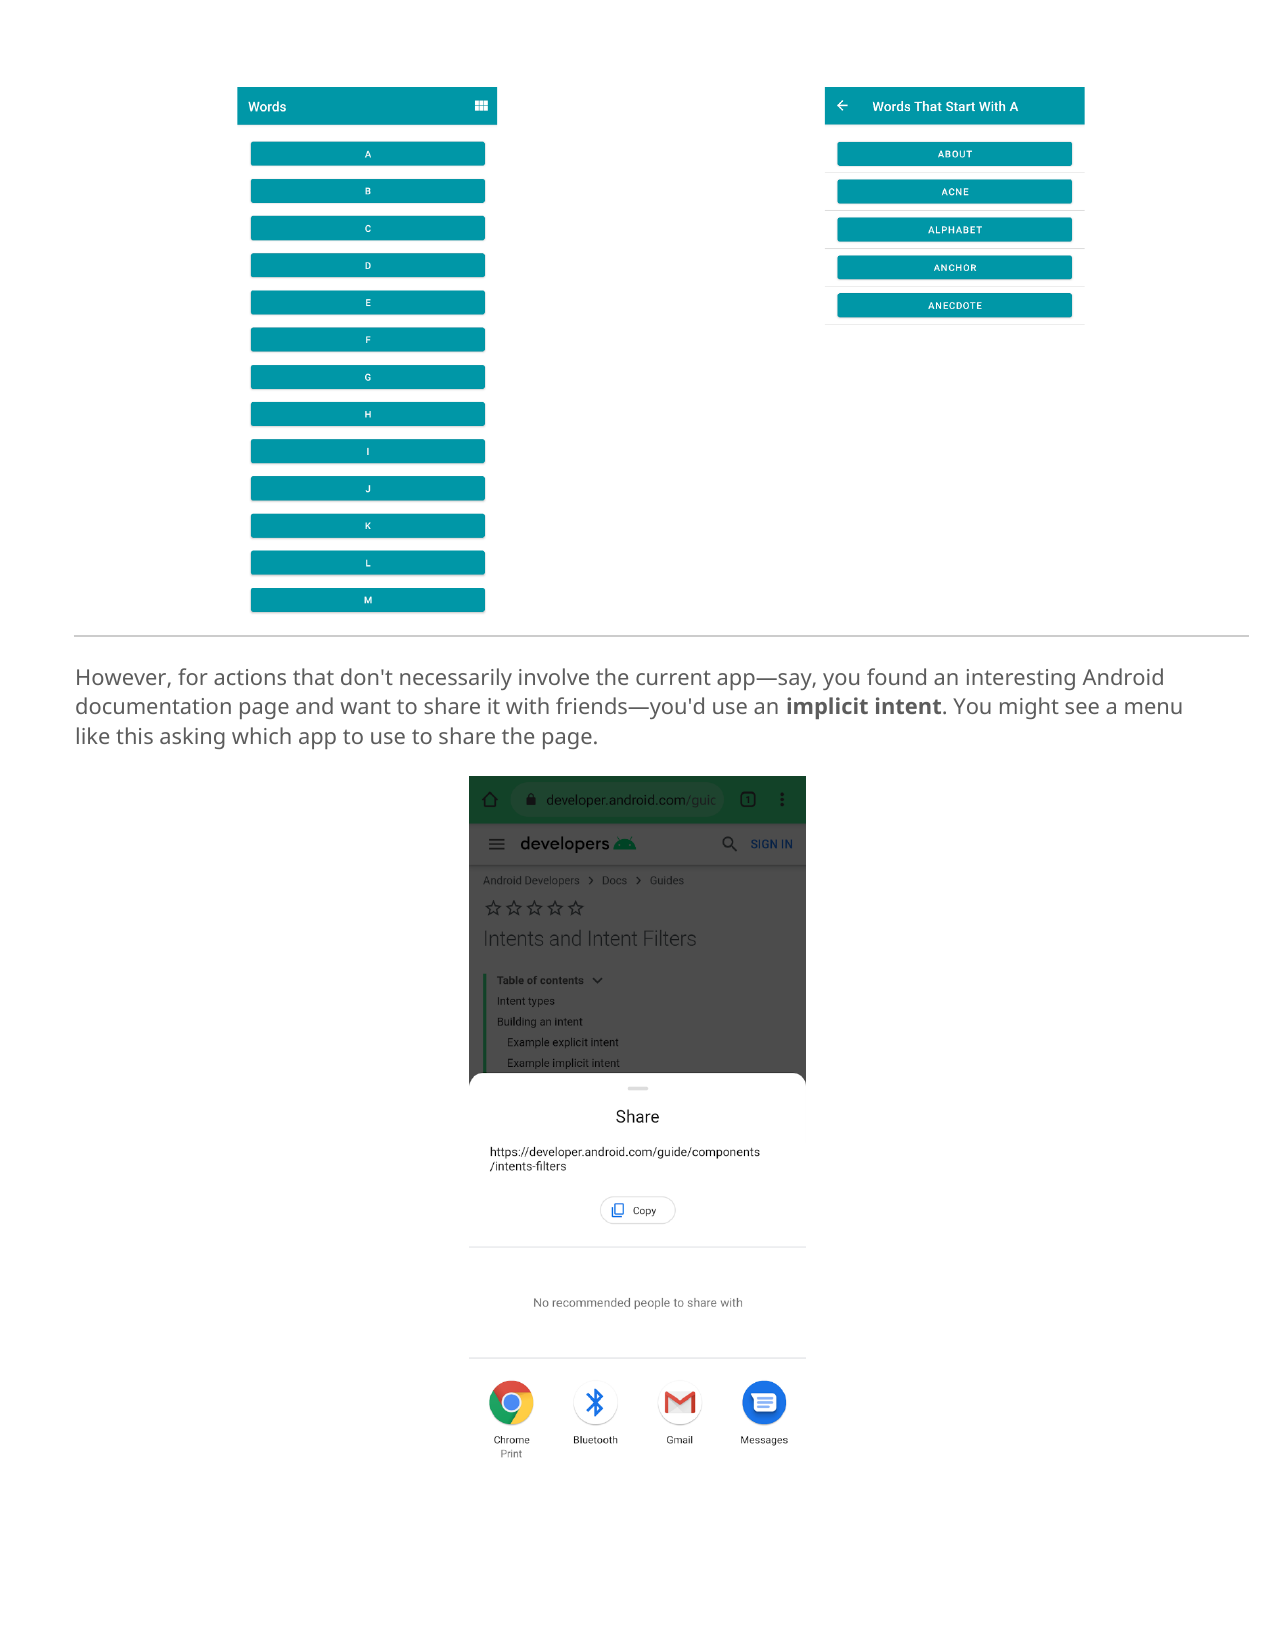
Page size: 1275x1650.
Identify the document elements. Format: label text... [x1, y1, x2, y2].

text However, for actions that don't necessarily involve the current app—say, you found an interesting Android documentation page and want to share it with friends—you'd use an implicit intent. You might see a menu like this asking which app to use to share the page. [75, 662, 1200, 751]
picture [469, 776, 806, 1470]
table_header [74, 75, 661, 635]
picture [824, 87, 1085, 623]
picture [237, 87, 498, 623]
table_header [661, 75, 1248, 635]
